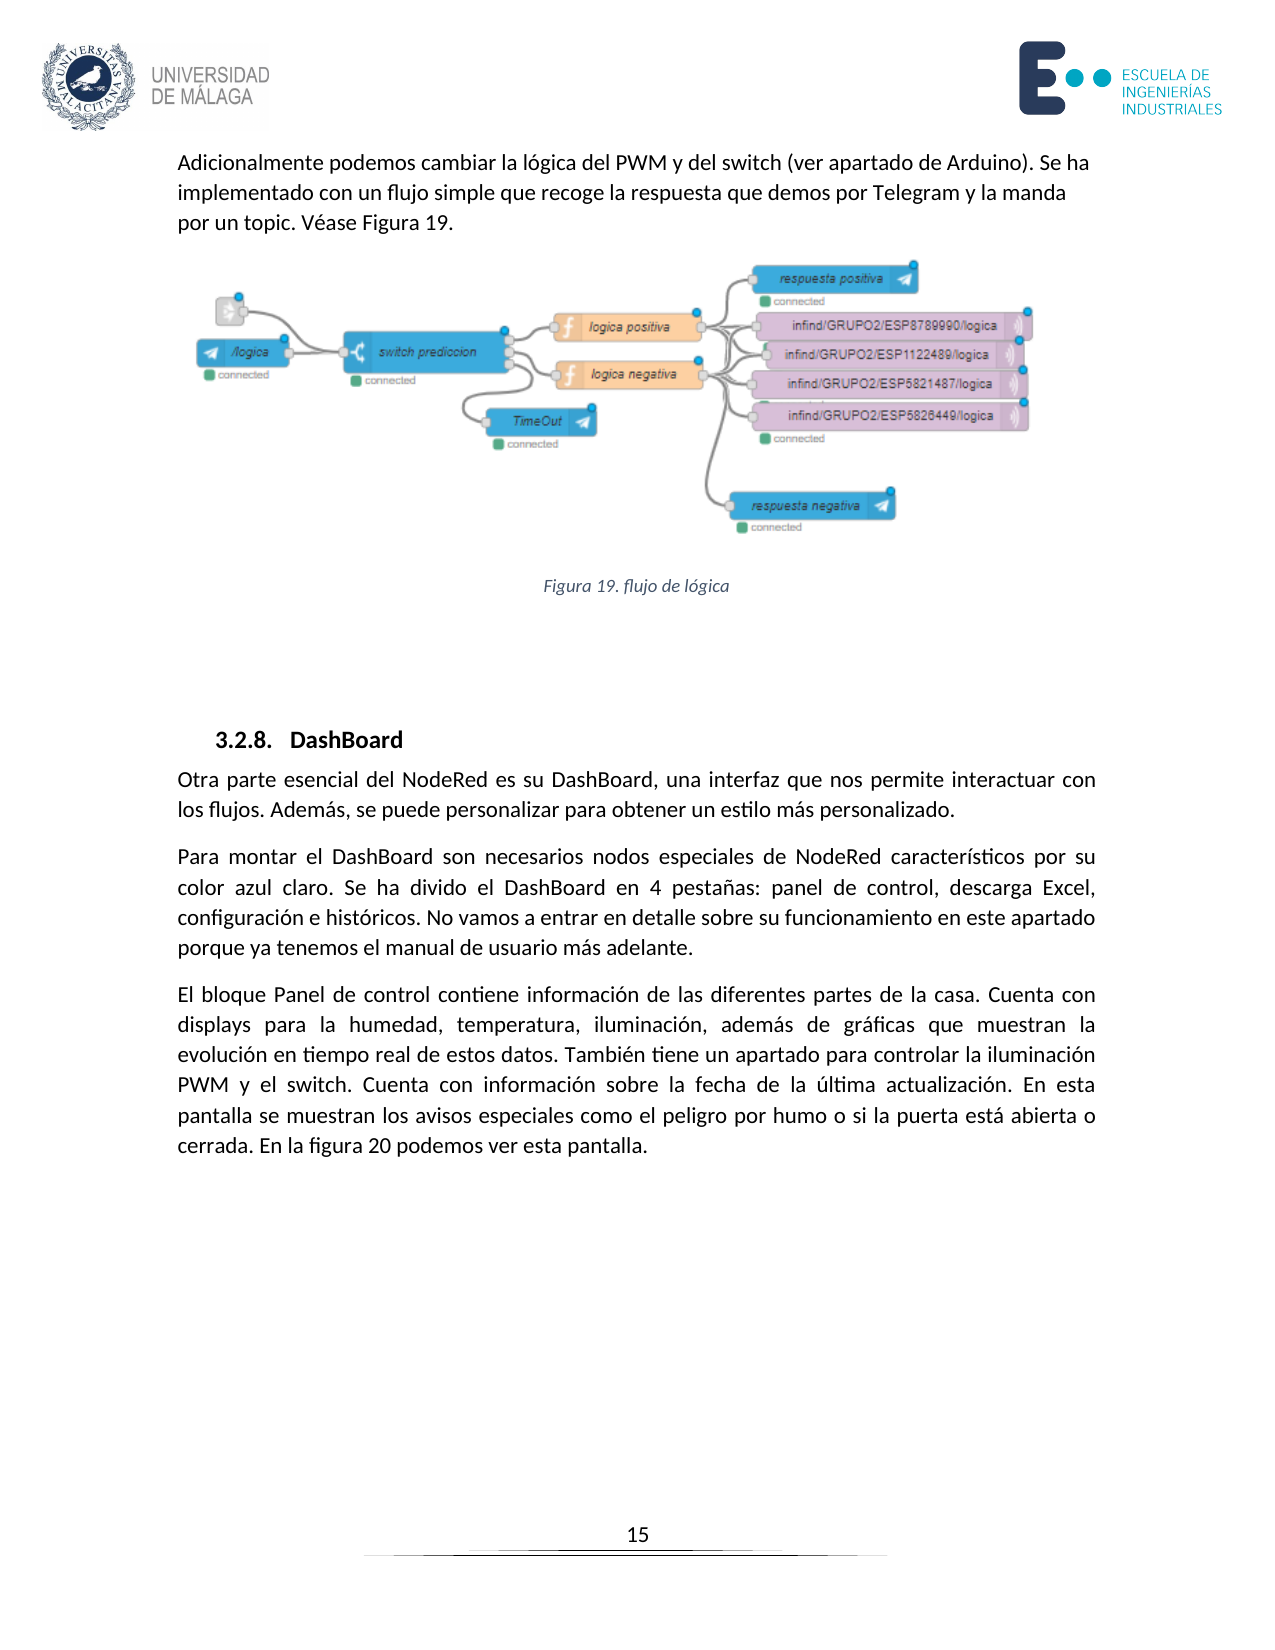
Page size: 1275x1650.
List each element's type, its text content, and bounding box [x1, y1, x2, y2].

text El bloque Panel de control contiene información de las diferentes partes de la casa. Cuenta con displays para la humedad, temperatura, iluminación, además de gráficas que muestran la evolución en tiempo real de estos datos. También tiene un apartado para controlar la iluminación PWM y el switch. Cuenta con información sobre la fecha de la última actualización. En esta pantalla se muestran los avisos especiales como el peligro por humo o si la puerta está abierta o cerrada. En la figura 20 podemos ver esta pantalla. [177, 980, 1098, 1159]
text Para montar el DashBoard son necesarios nodos especiales de NodeRed característicos por su color azul claro. Se ha divido el DashBoard en 4 pestañas: panel de control, descarga Excel, configuración e históricos. No vamos a entrar en detalle sobre su funcionamiento en este apartado porque ya tenemos el manual de usuario más adelante. [177, 842, 1098, 961]
picture [999, 21, 1242, 135]
text Otra parte esencial del NodeRed es su DashBoard, una interfaz que nos permite interactuar con los flujos. Además, se puede personalizar para obtener un estilo más personalizado. [177, 765, 1098, 824]
picture [41, 43, 269, 131]
subtitle DashBoard [215, 724, 1098, 755]
text Adicionalmente podemos cambiar la lógica del PWM y del switch (ver apartado de Arduino). Se ha implementado con un flujo simple que recoge la respuesta que demos por Telegram y la manda por un topic. Véase Figura 19. [177, 148, 1098, 236]
picture [177, 255, 1098, 556]
